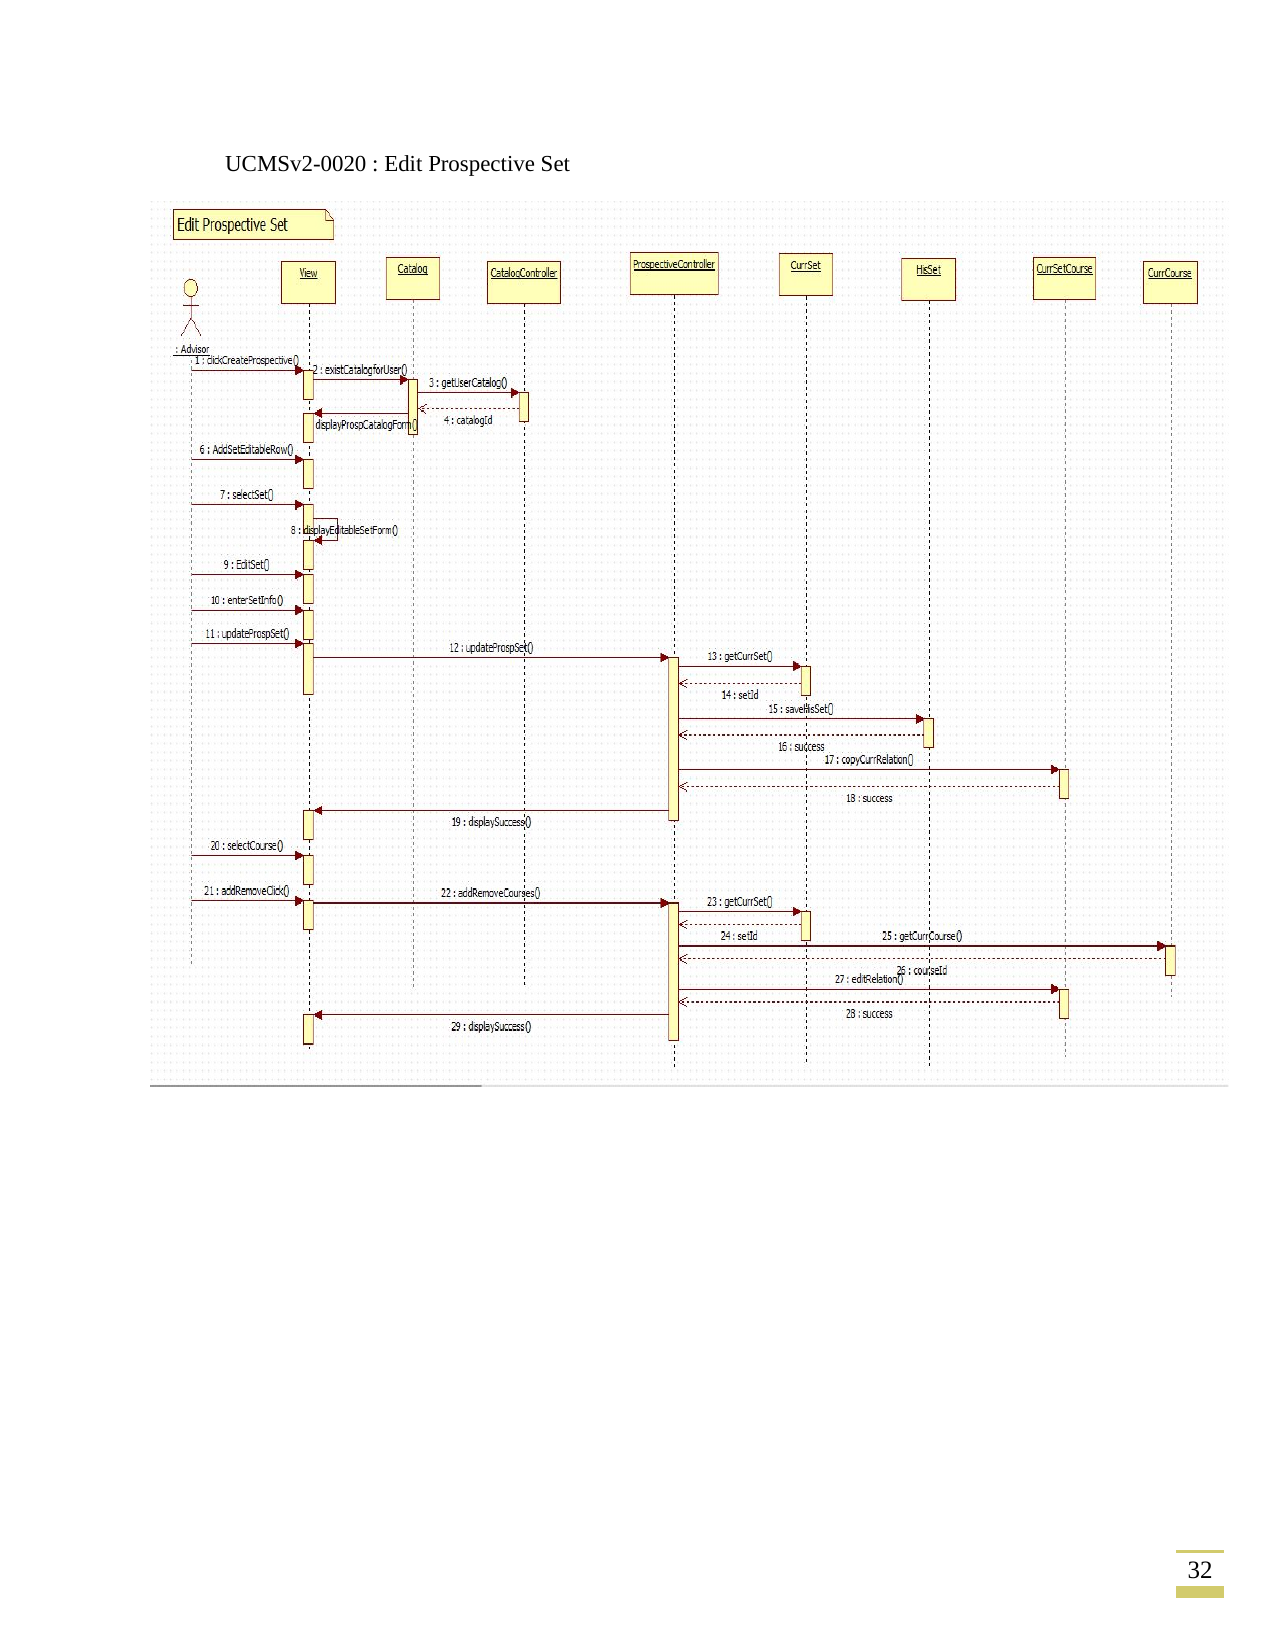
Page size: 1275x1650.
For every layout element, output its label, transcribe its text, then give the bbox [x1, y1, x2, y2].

text UCMSv2-0020 : Edit Prospective Set [225, 150, 1125, 176]
picture [150, 201, 1229, 1087]
